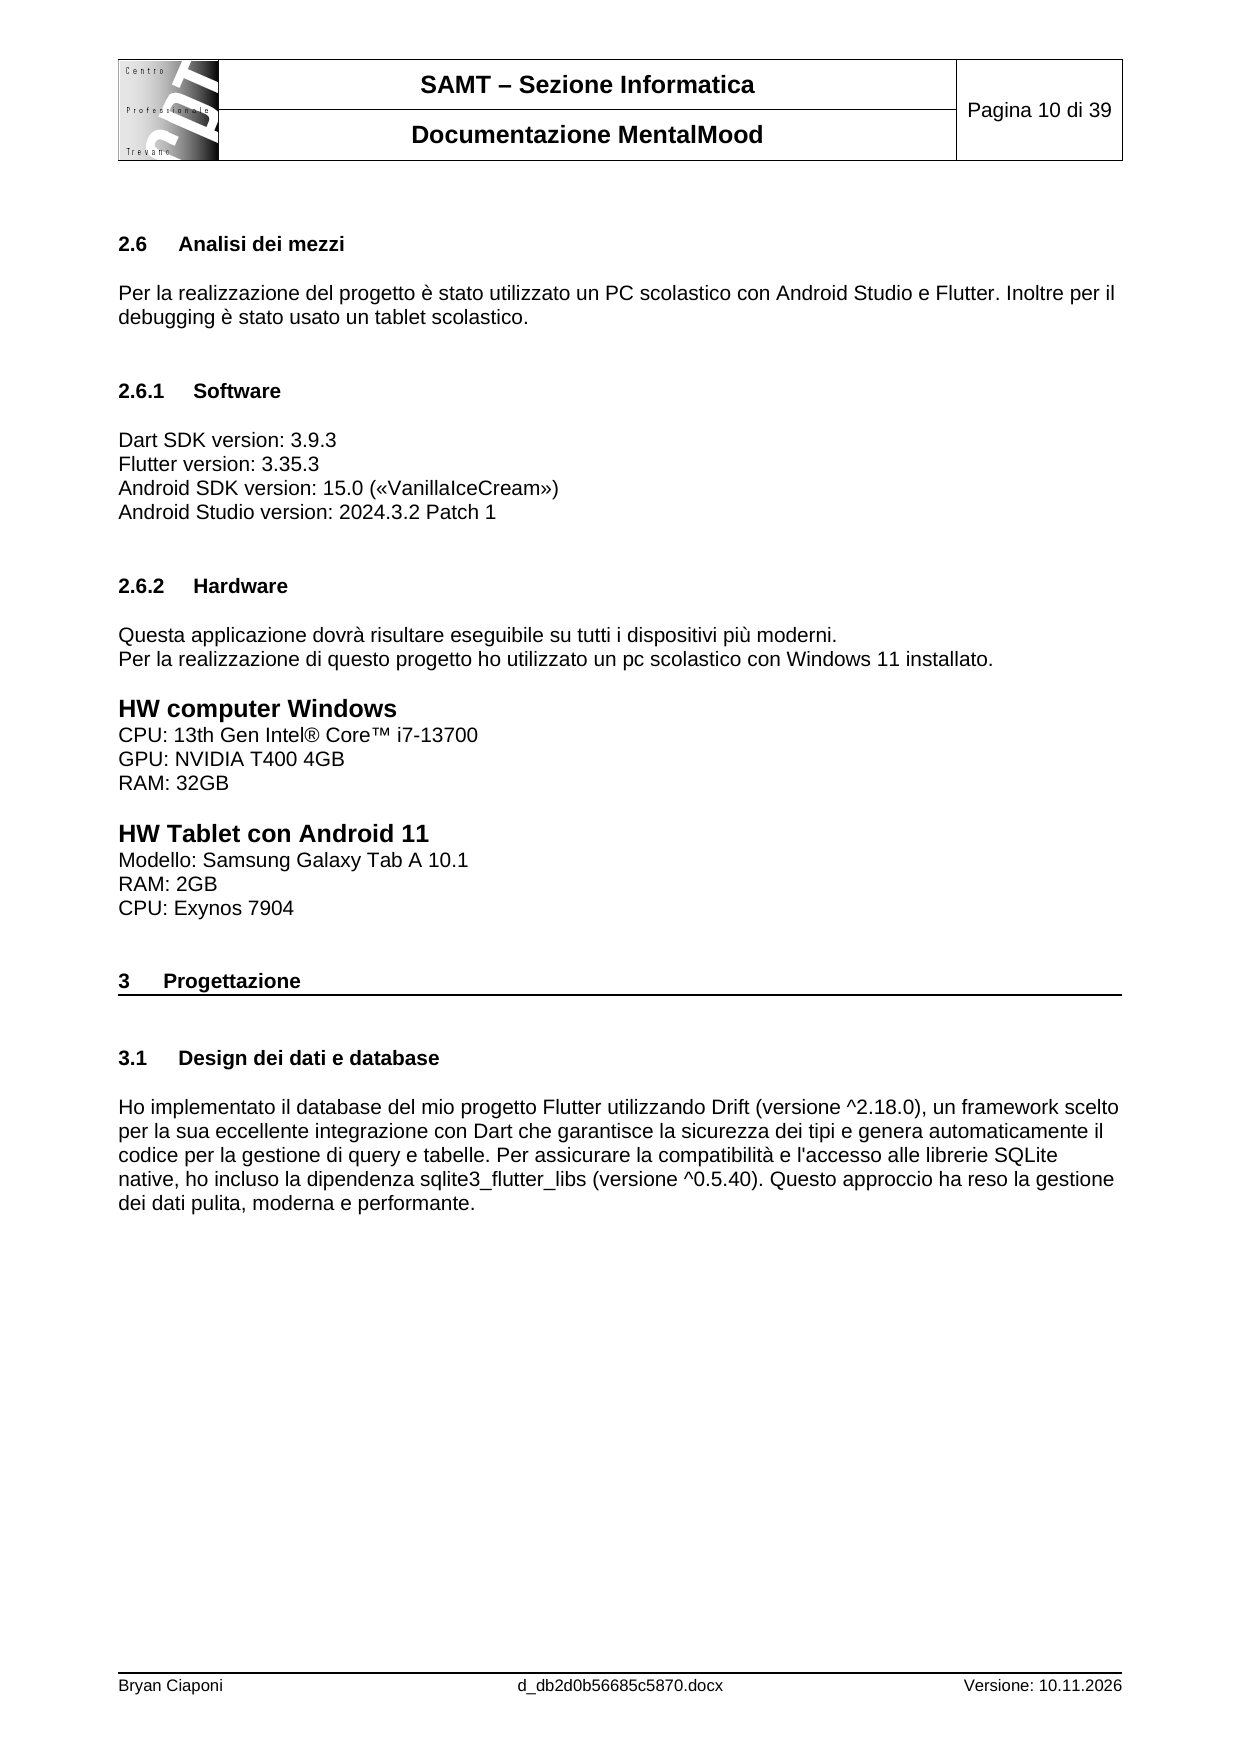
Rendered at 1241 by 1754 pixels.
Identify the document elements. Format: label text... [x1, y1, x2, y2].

text HW computer Windows [118, 694, 1122, 723]
subtitle Analisi dei mezzi [118, 232, 1122, 256]
text RAM: 32GB [118, 771, 1122, 795]
text Flutter version: 3.35.3 [118, 452, 1122, 476]
subtitle Design dei dati e database [118, 1046, 1122, 1070]
text CPU: 13th Gen Intel® Core™ i7-13700 [118, 723, 1122, 747]
text Per la realizzazione di questo progetto ho utilizzato un pc scolastico con Windows 11 installato. [118, 646, 1122, 670]
text HW Tablet con Android 11 [118, 819, 1122, 848]
text Modello: Samsung Galaxy Tab A 10.1 [118, 848, 1122, 872]
text Ho implementato il database del mio progetto Flutter utilizzando Drift (versione ^2.18.0), un framework scelto per la sua eccellente integrazione con Dart che garantisce la sicurezza dei tipi e genera automaticamente il codice per la gestione di query e tabelle. Per assicurare la compatibilità e l'accesso alle librerie SQLite native, ho incluso la dipendenza sqlite3_flutter_libs (versione ^0.5.40). Questo approccio ha reso la gestione dei dati pulita, moderna e performante. [118, 1095, 1122, 1215]
text Android Studio version: 2024.3.2 Patch 1 [118, 499, 1122, 523]
text Per la realizzazione del progetto è stato utilizzato un PC scolastico con Android Studio e Flutter. Inoltre per il debugging è stato usato un tablet scolastico. [118, 281, 1122, 329]
text CPU: Exynos 7904 [118, 896, 1122, 919]
subtitle Progettazione [118, 968, 1122, 994]
picture [118, 60, 219, 160]
text Dart SDK version: 3.9.3 [118, 428, 1122, 452]
subtitle Hardware [118, 573, 1122, 597]
text RAM: 2GB [118, 872, 1122, 896]
text GPU: NVIDIA T400 4GB [118, 747, 1122, 771]
text Questa applicazione dovrà risultare eseguibile su tutti i dispositivi più moderni. [118, 622, 1122, 646]
text Android SDK version: 15.0 («VanillaIceCream») [118, 476, 1122, 499]
subtitle Software [118, 379, 1122, 403]
